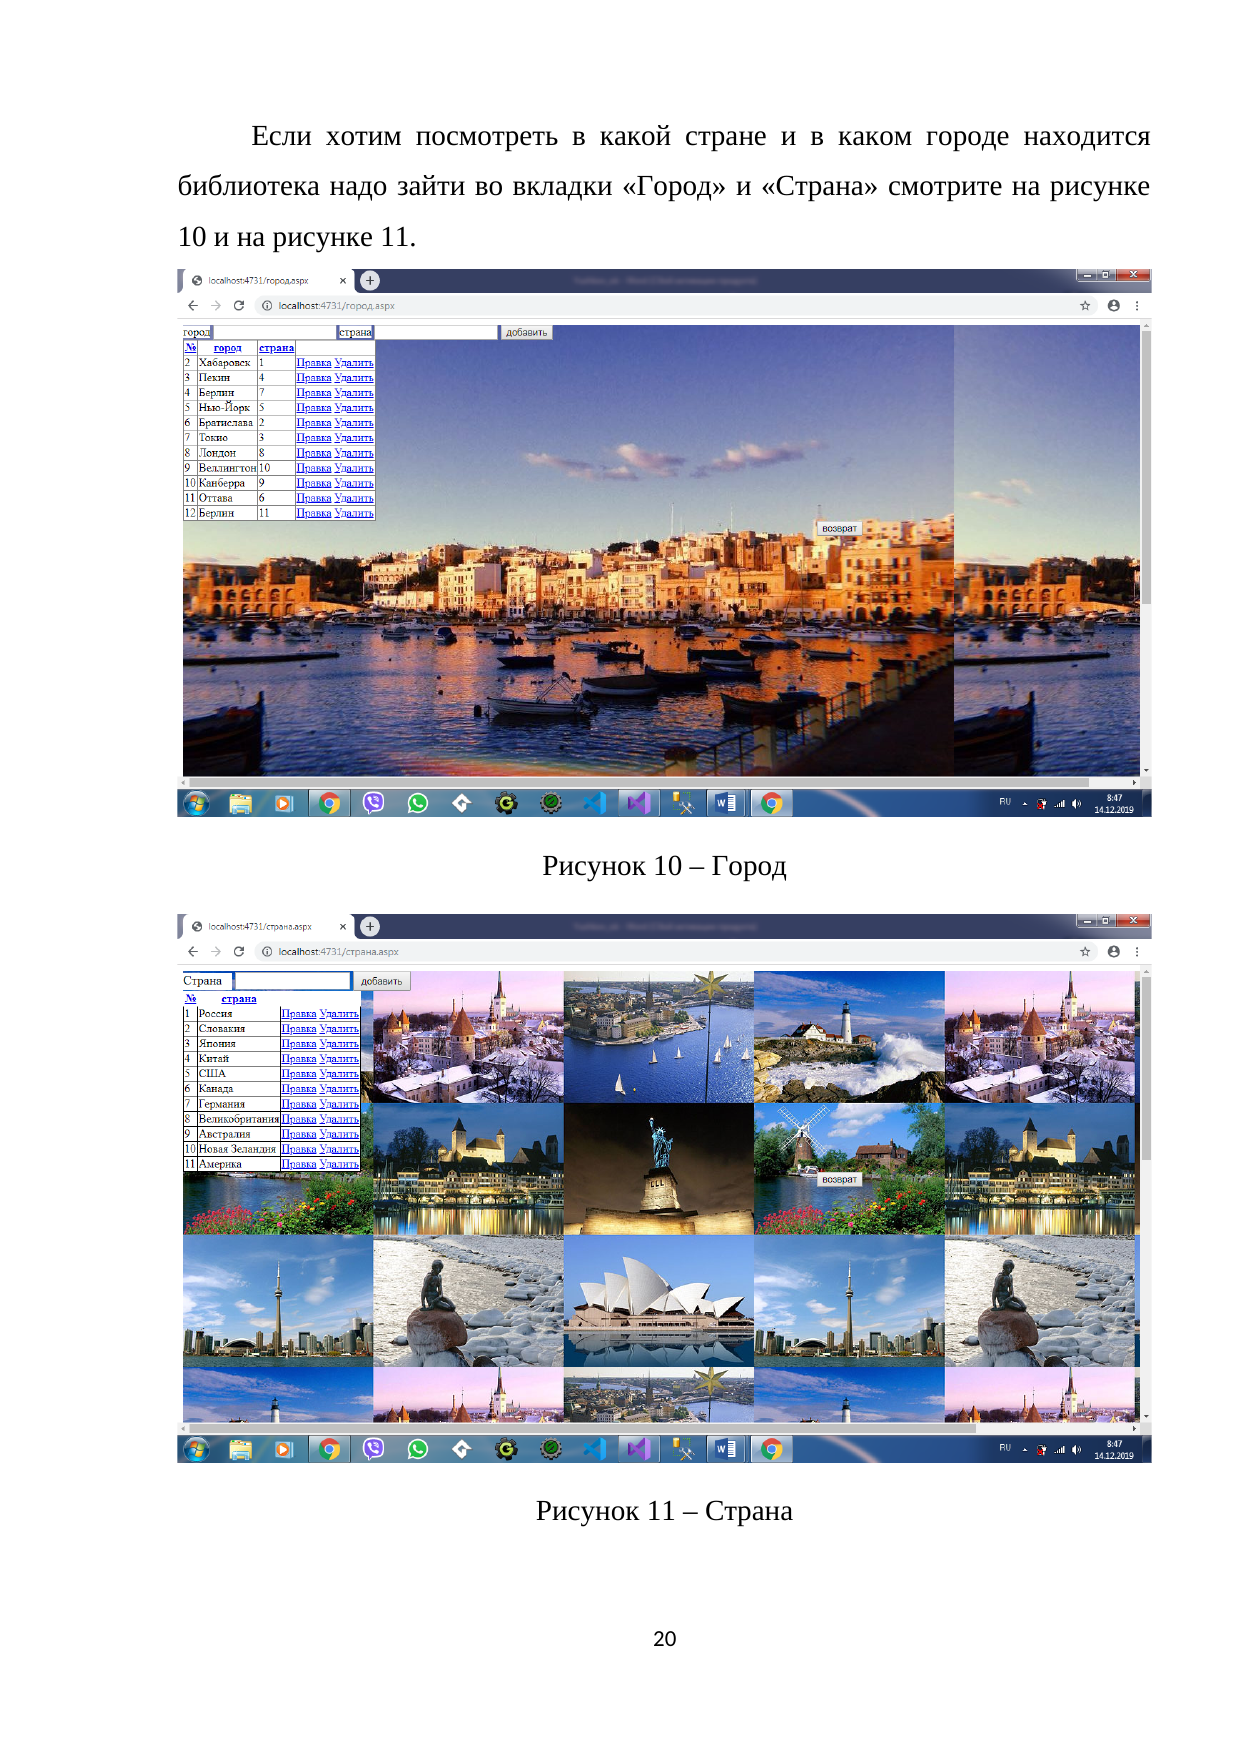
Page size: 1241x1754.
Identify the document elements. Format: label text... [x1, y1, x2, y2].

text Если хотим посмотреть в какой стране и в каком городе находится библиотека надо зайти во вкладки «Город» и «Страна» смотрите на рисунке 10 и на рисунке 11. [177, 118, 1152, 252]
picture [177, 269, 1152, 817]
picture [177, 914, 1152, 1463]
text Рисунок 11 – Страна [177, 1493, 1152, 1527]
text Рисунок 10 – Город [177, 848, 1152, 881]
